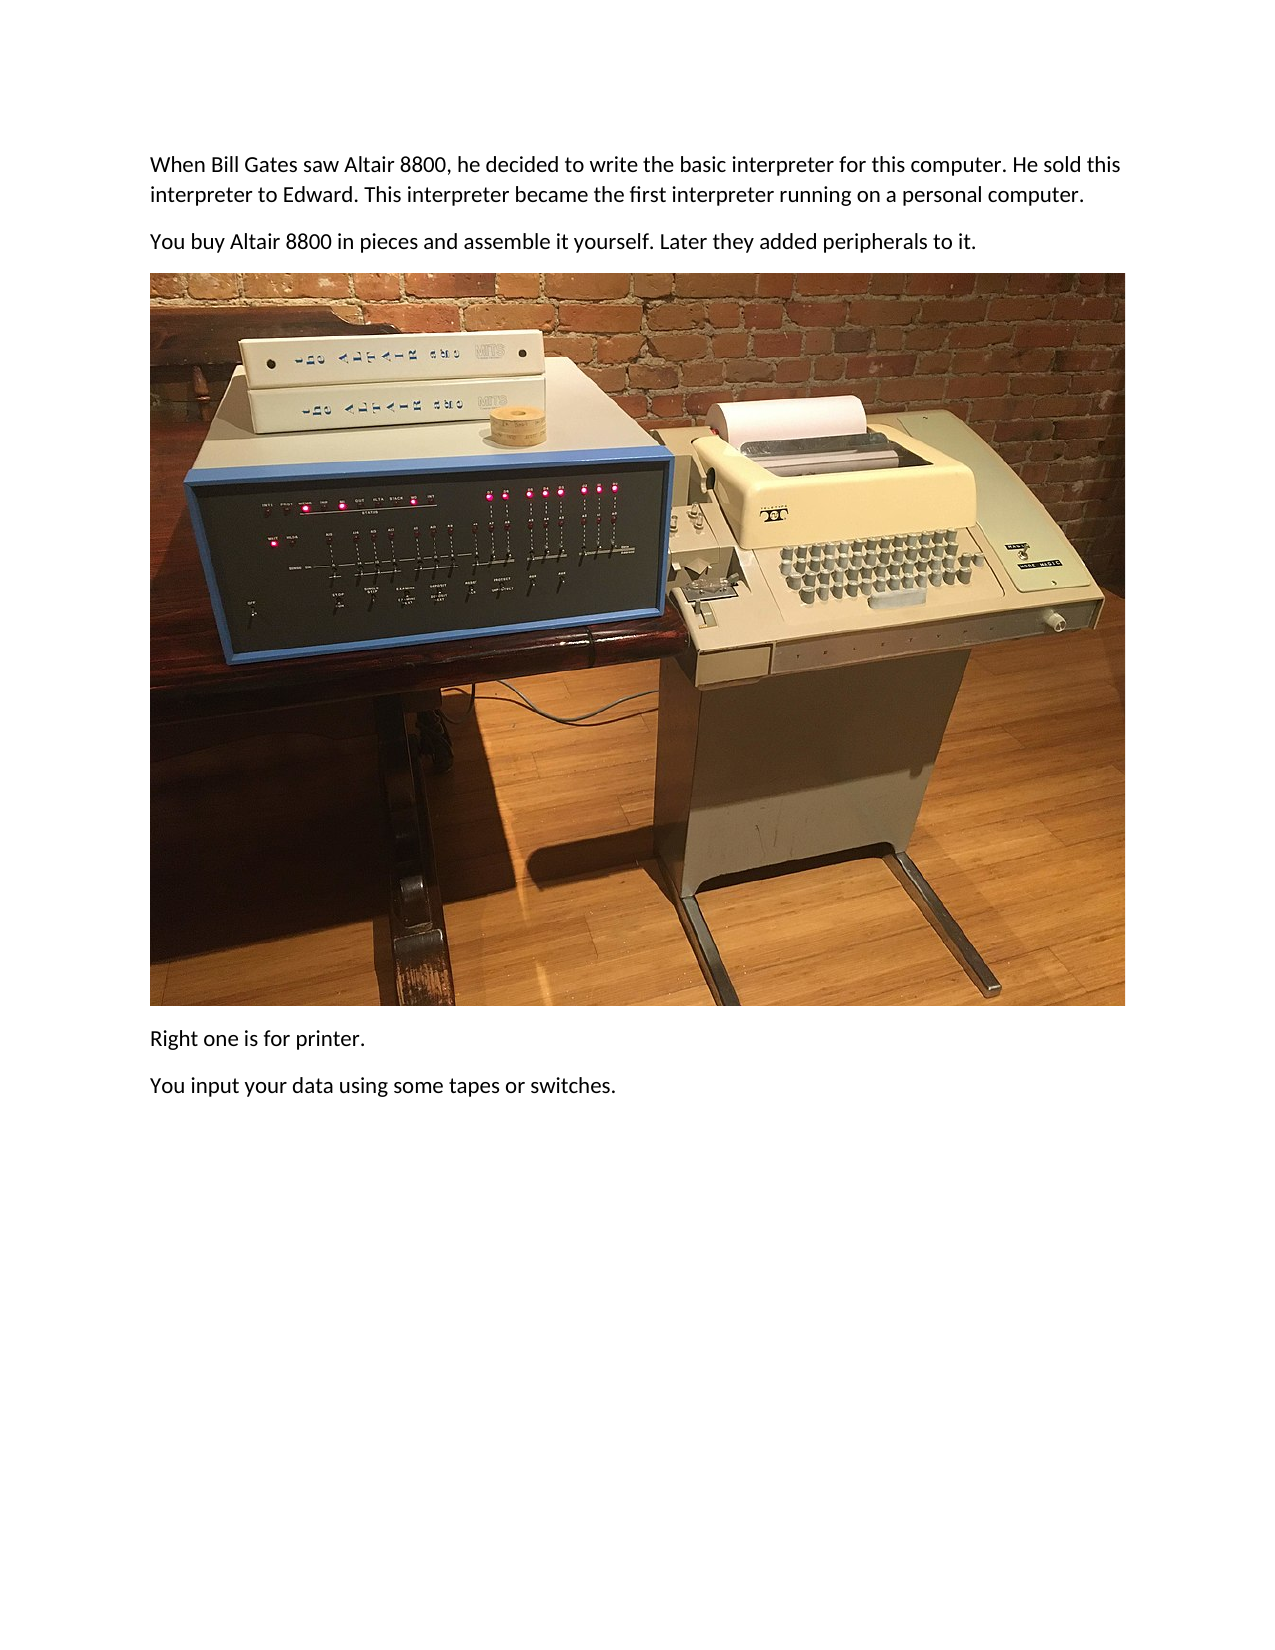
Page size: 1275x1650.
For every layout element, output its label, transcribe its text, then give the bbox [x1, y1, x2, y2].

text When Bill Gates saw Altair 8800, he decided to write the basic interpreter for this computer. He sold this interpreter to Edward. This interpreter became the first interpreter running on a personal computer. [150, 150, 1125, 208]
text Right one is for printer. [150, 1024, 1125, 1052]
picture [150, 273, 1125, 1006]
text You buy Altair 8800 in pieces and assemble it yourself. Later they added peripherals to it. [150, 227, 1125, 255]
text You input your data using some tapes or switches. [150, 1071, 1125, 1099]
